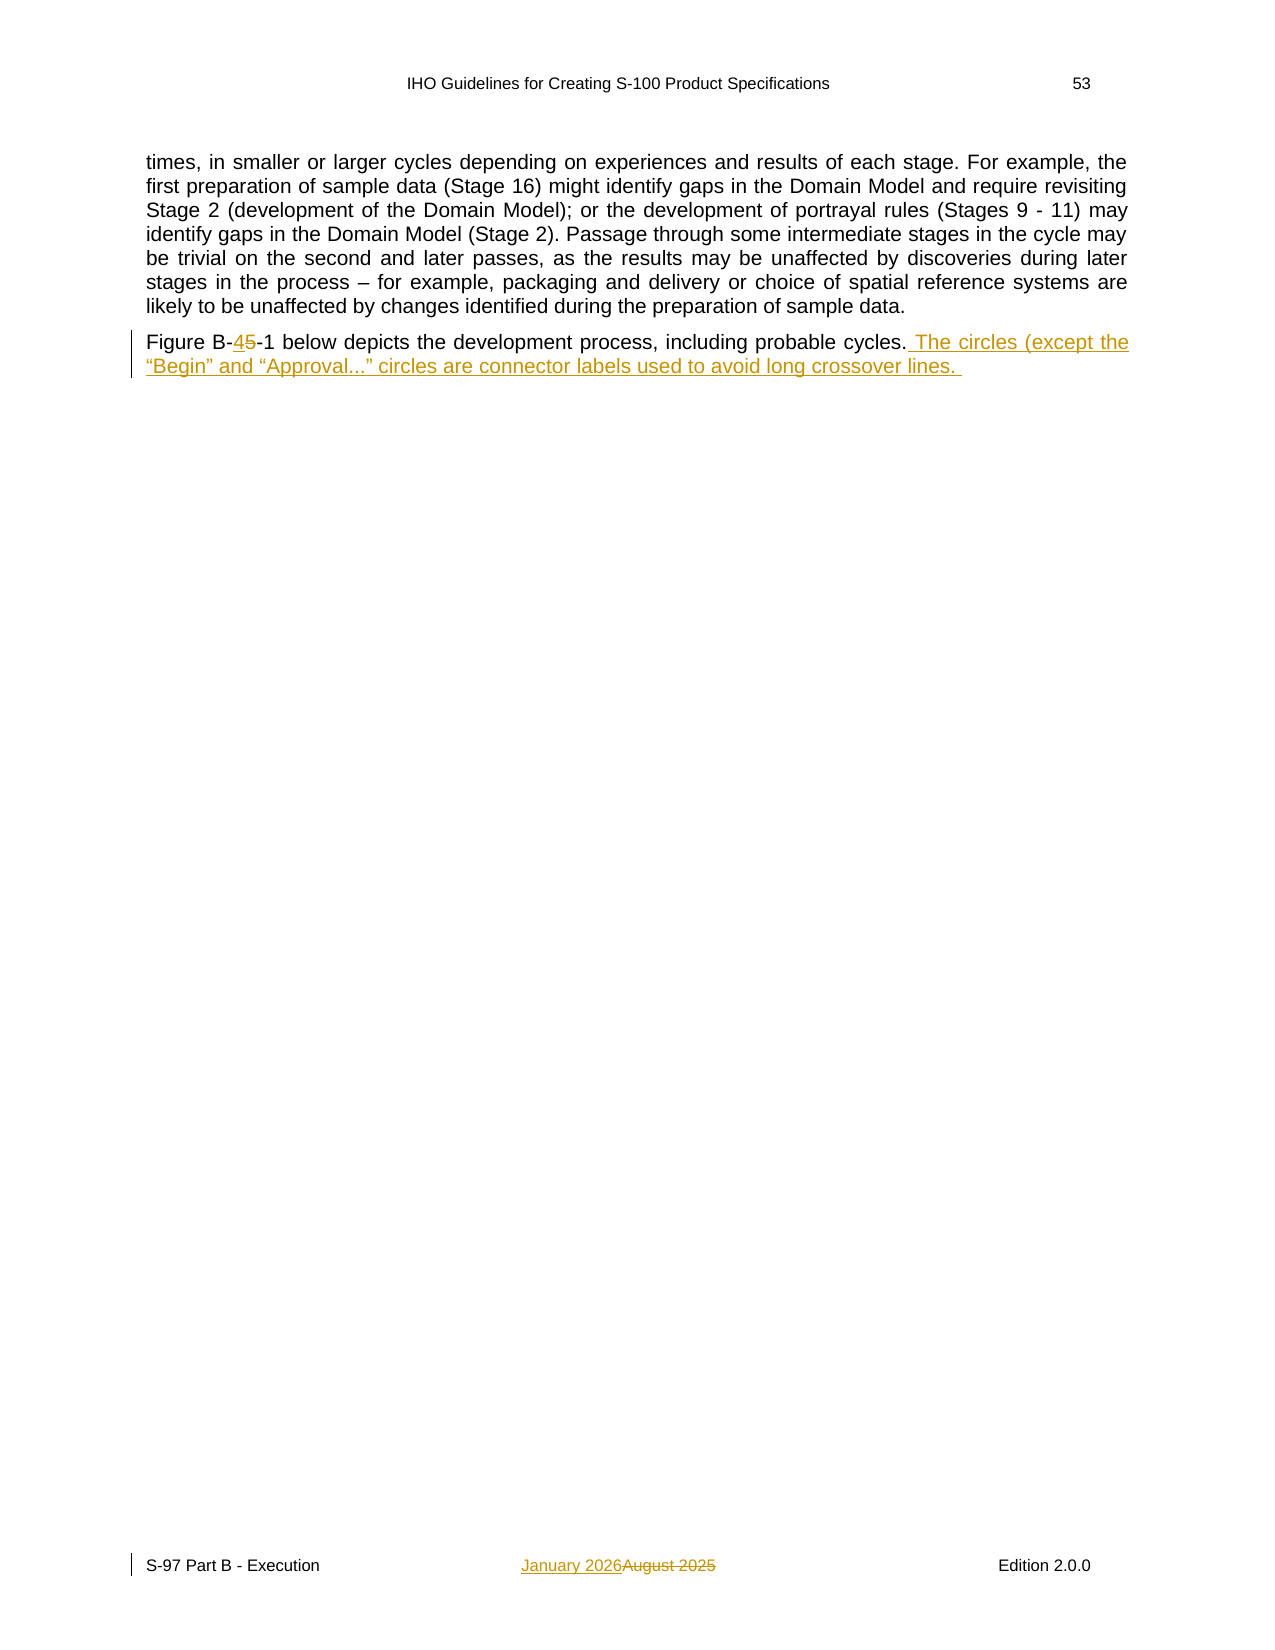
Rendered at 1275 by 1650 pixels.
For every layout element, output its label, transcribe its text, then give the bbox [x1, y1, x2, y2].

text Figure B--1 below depicts the development process, including probable cycles. [146, 330, 1129, 378]
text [146, 150, 1129, 318]
